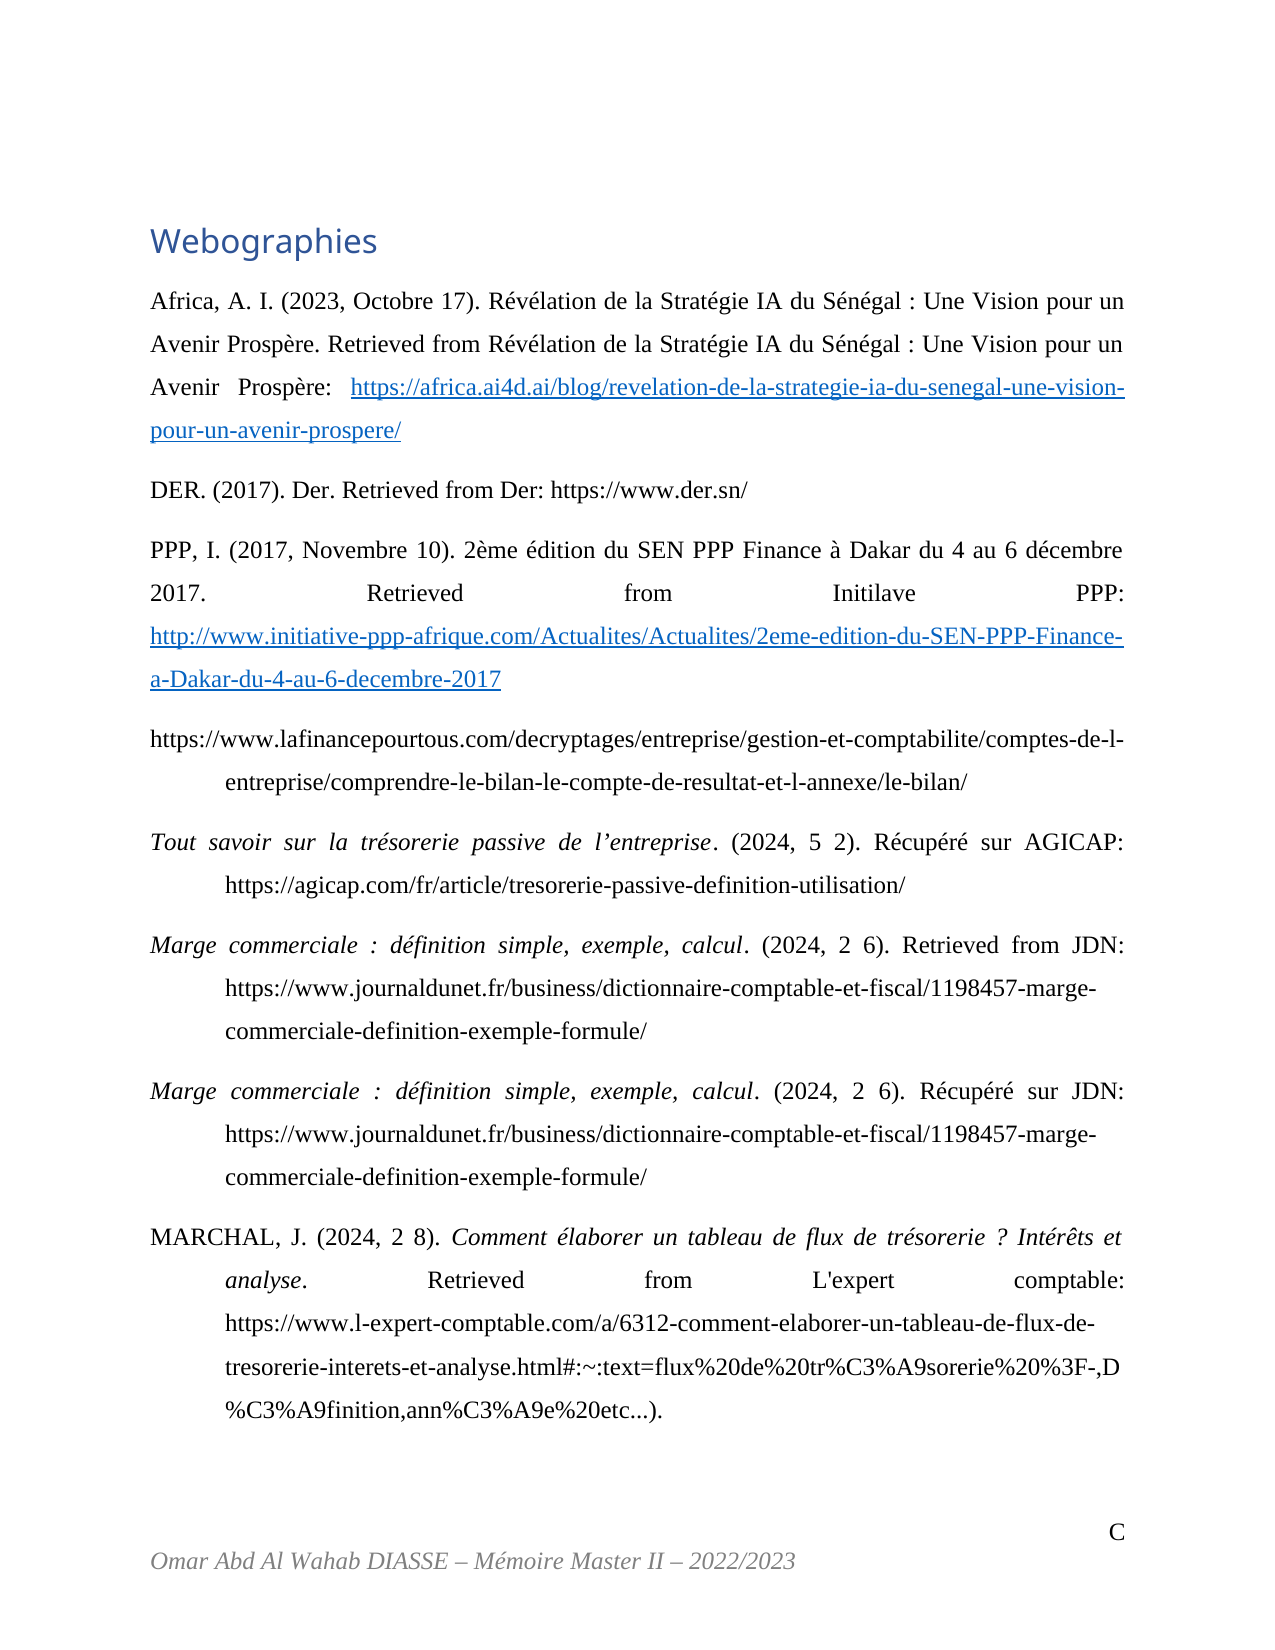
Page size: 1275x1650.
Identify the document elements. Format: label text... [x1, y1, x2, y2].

text Africa, A. I. (2023, Octobre 17). Révélation de la Stratégie IA du Sénégal : Une Vision pour un Avenir Prospère. Retrieved from Révélation de la Stratégie IA du Sénégal : Une Vision pour un Avenir Prospère: https://africa.ai4d.ai/blog/revelation-de-la-strategie-ia-du-senegal-une-vision-pour-un-avenir-prospere/ [150, 286, 1125, 444]
text https://www.lafinancepourtous.com/decryptages/entreprise/gestion-et-comptabilite/comptes-de-l-entreprise/comprendre-le-bilan-le-compte-de-resultat-et-l-annexe/le-bilan/ [150, 724, 1125, 796]
text PPP, I. (2017, Novembre 10). 2ème édition du SEN PPP Finance à Dakar du 4 au 6 décembre 2017. Retrieved from Initilave PPP: http://www.initiative-ppp-afrique.com/Actualites/Actualites/2eme-edition-du-SEN-PPP-Finance-a-Dakar-du-4-au-6-decembre-2017 [150, 535, 1125, 693]
subtitle Webographies [150, 218, 1125, 263]
text Tout savoir sur la trésorerie passive de l’entreprise. (2024, 5 2). Récupéré sur AGICAP: https://agicap.com/fr/article/tresorerie-passive-definition-utilisation/ [150, 827, 1125, 899]
text DER. (2017). Der. Retrieved from Der: https://www.der.sn/ [150, 475, 1125, 504]
